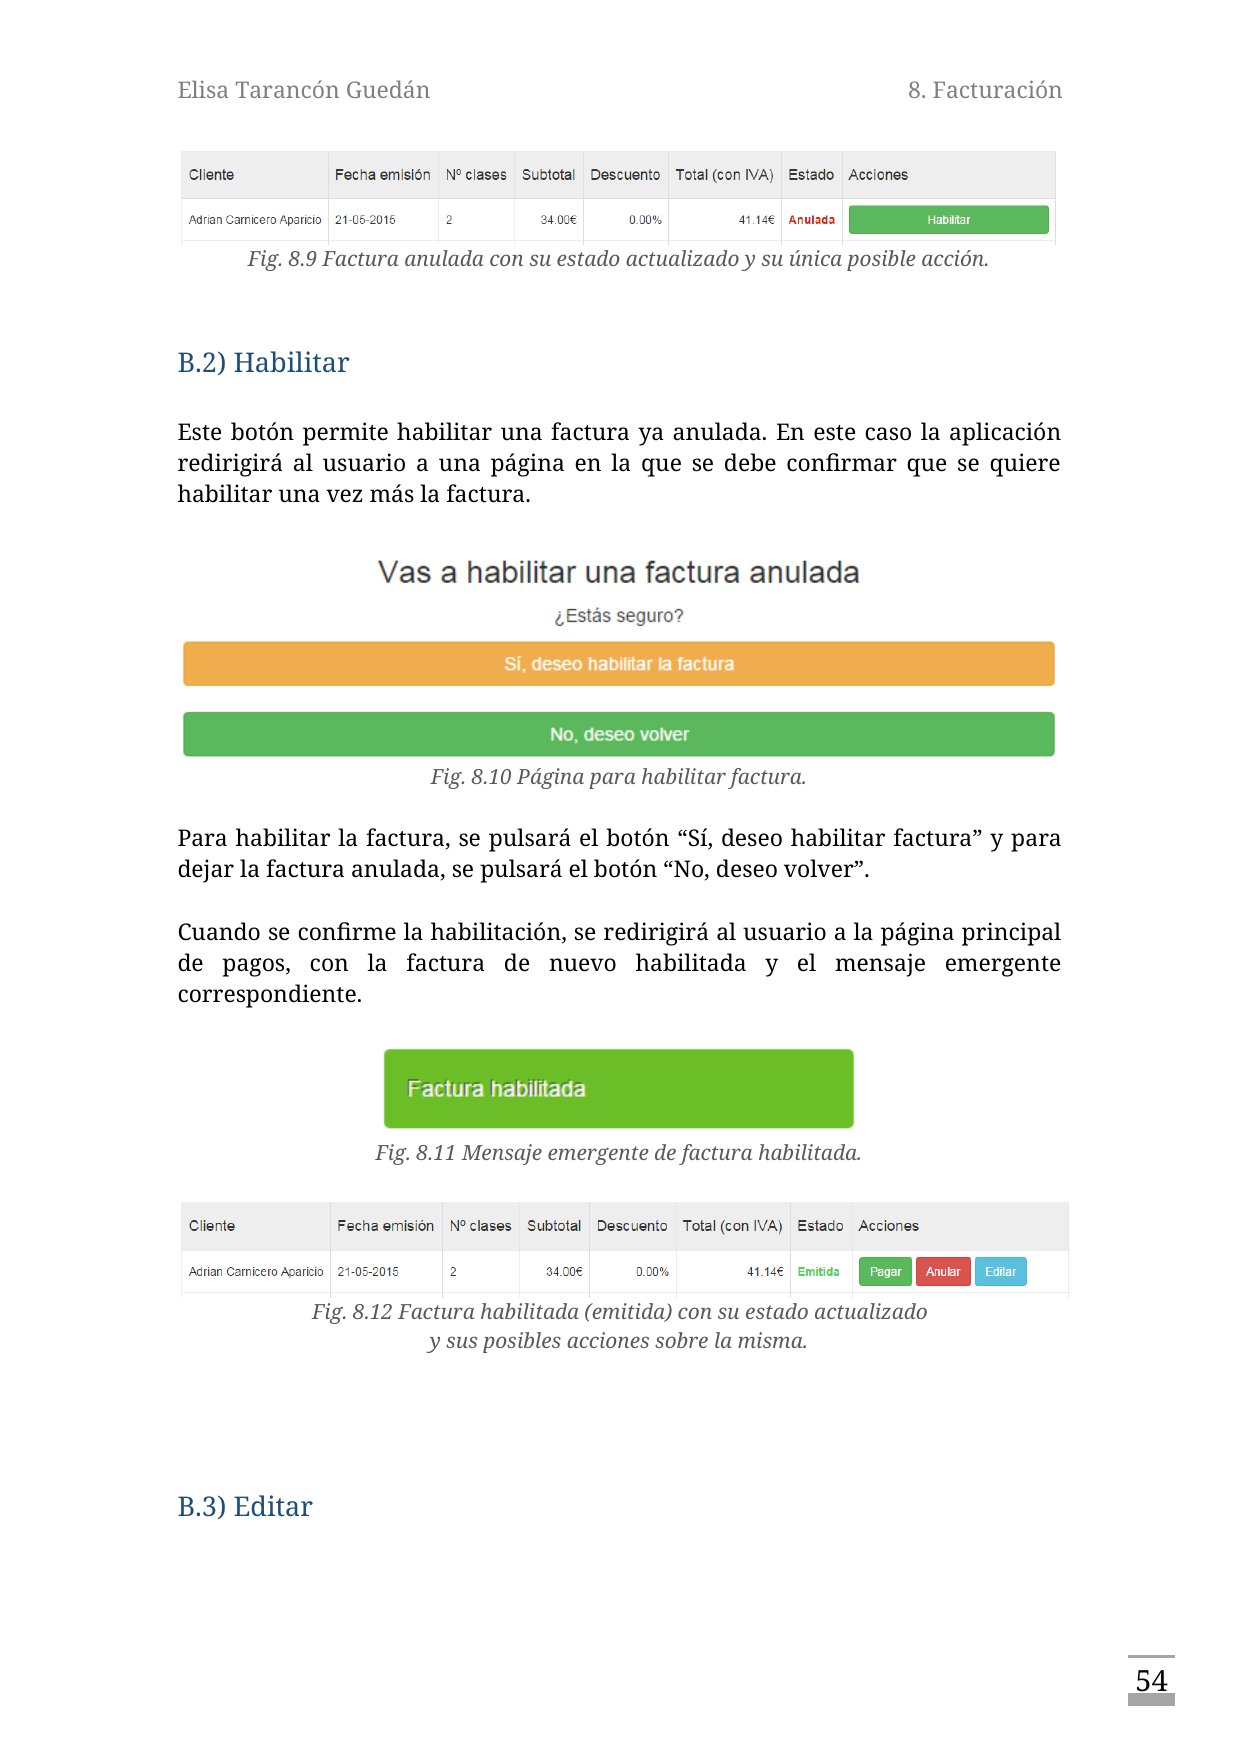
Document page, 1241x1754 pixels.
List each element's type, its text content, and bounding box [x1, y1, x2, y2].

subtitle B.3) Editar [177, 1488, 1063, 1524]
text Fig. 8.9 Factura anulada con su estado actualizado y su única posible acción. [177, 245, 1063, 273]
picture [177, 540, 1064, 763]
picture [177, 147, 1064, 245]
text Fig. 8.10 Página para habilitar factura. [177, 763, 1063, 791]
picture [375, 1040, 865, 1138]
picture [177, 1197, 1073, 1298]
text y sus posibles acciones sobre la misma. [177, 1326, 1063, 1354]
text Cuando se confirme la habilitación, se redirigirá al usuario a la página principal de pagos, con la factura de nuevo habilitada y el mensaje emergente correspondiente. [177, 916, 1063, 1009]
text Fig. 8.11 Mensaje emergente de factura habilitada. [177, 1138, 1063, 1166]
text Para habilitar la factura, se pulsará el botón “Sí, deseo habilitar factura” y para dejar la factura anulada, se pulsará el botón “No, deseo volver”. [177, 822, 1063, 884]
text Este botón permite habilitar una factura ya anulada. En este caso la aplicación redirigirá al usuario a una página en la que se debe confirmar que se quiere habilitar una vez más la factura. [177, 416, 1063, 509]
subtitle B.2) Habilitar [177, 344, 1063, 381]
text Fig. 8.12 Factura habilitada (emitida) con su estado actualizado [177, 1298, 1063, 1326]
